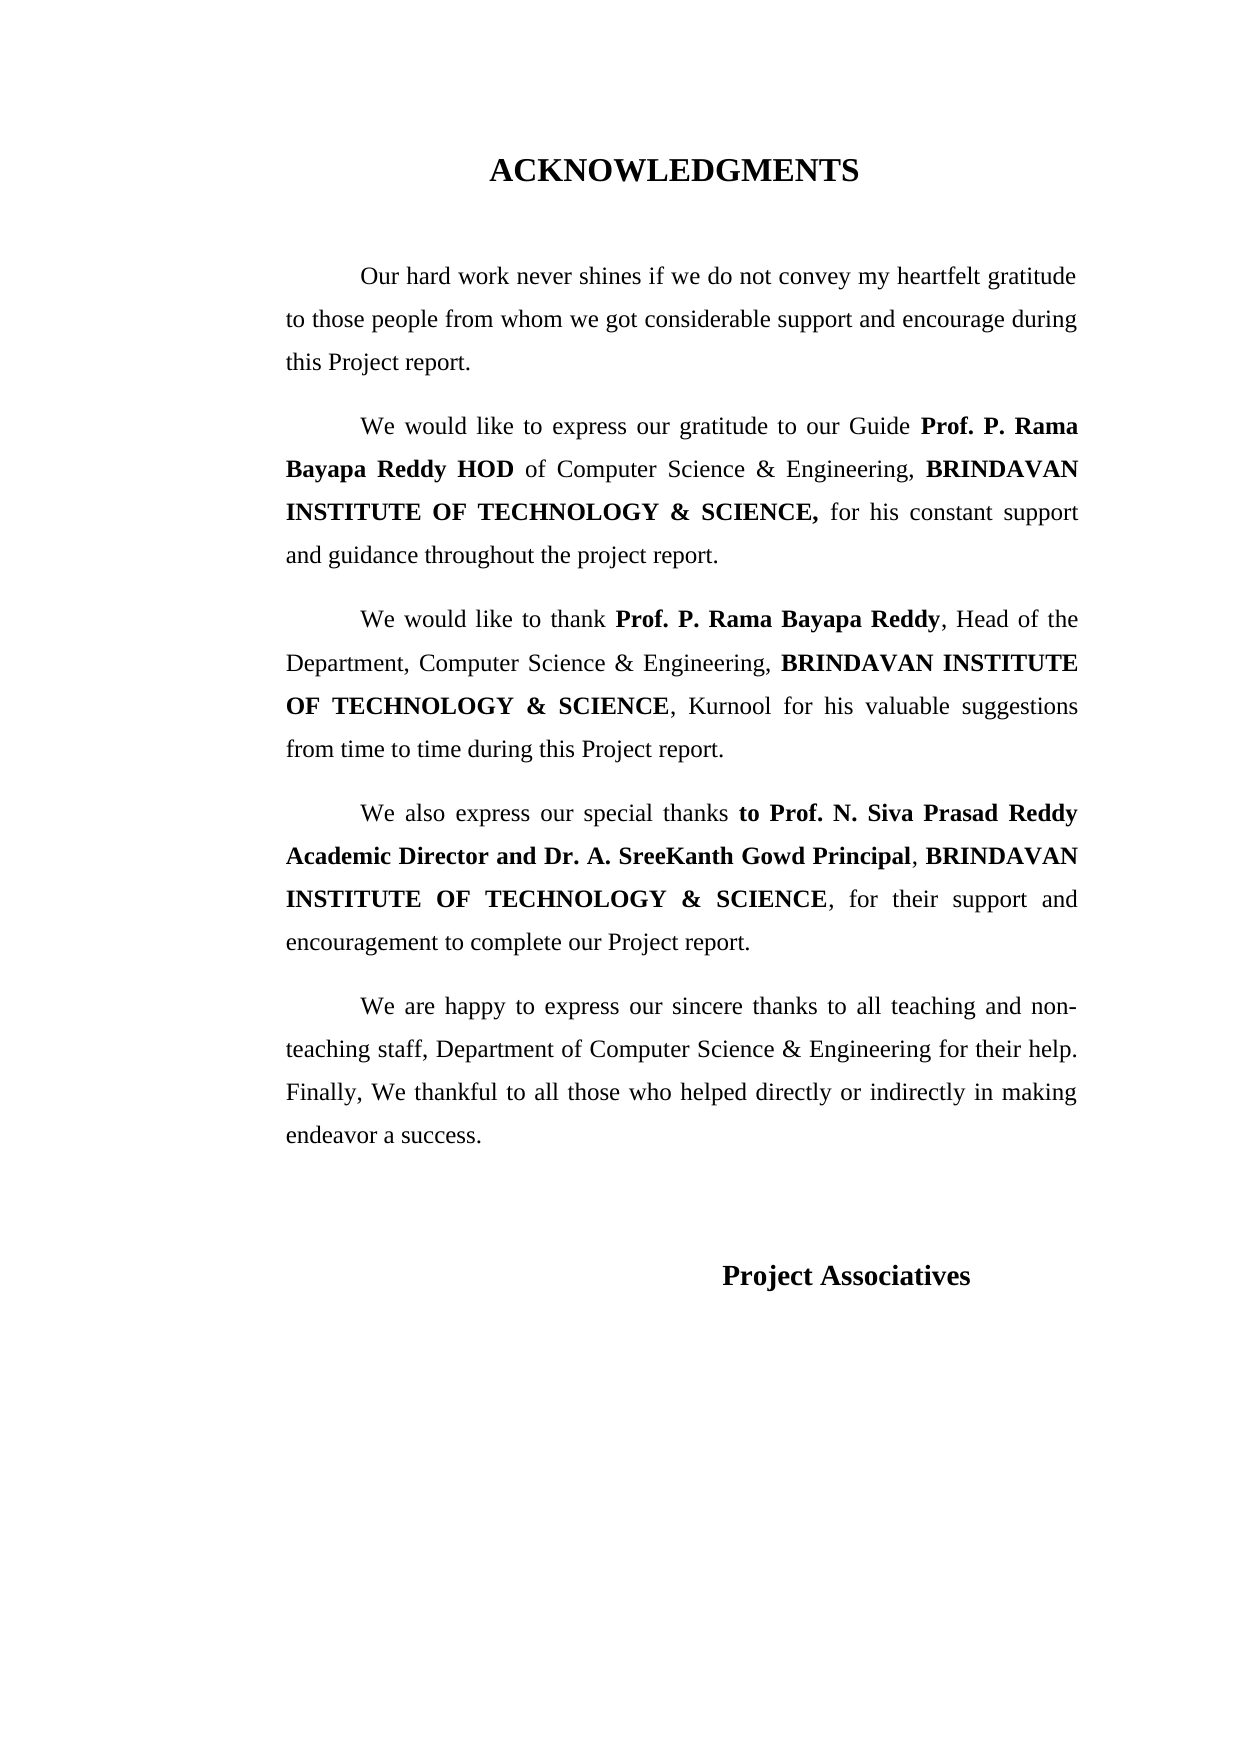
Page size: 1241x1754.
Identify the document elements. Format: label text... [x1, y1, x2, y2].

subtitle ACKNOWLEDGMENTS [309, 150, 1039, 188]
text We also express our special thanks to Prof. N. Siva Prasad Reddy Academic Director and Dr. A. SreeKanth Gowd Principal, BRINDAVAN INSTITUTE OF TECHNOLOGY & SCIENCE, for their support and encouragement to complete our Project report. [286, 798, 1078, 956]
text We would like to thank Prof. P. Rama Bayapa Reddy, Head of the Department, Computer Science & Engineering, BRINDAVAN INSTITUTE OF TECHNOLOGY & SCIENCE, Kurnool for his valuable suggestions from time to time during this Project report. [286, 604, 1079, 763]
text Our hard work never shines if we do not convey my heartfelt gratitude to those people from whom we got considerable support and encourage during this Project report. [286, 261, 1078, 376]
subtitle Project Associatives [282, 1258, 971, 1291]
text We would like to express our gratitude to our Guide Prof. P. Rama Bayapa Reddy HOD of Computer Science & Engineering, BRINDAVAN INSTITUTE OF TECHNOLOGY & SCIENCE, for his constant support and guidance throughout the project report. [286, 411, 1078, 569]
text We are happy to express our sincere thanks to all teaching and non-teaching staff, Department of Computer Science & Engineering for their help. Finally, We thankful to all those who helped directly or indirectly in making endeavor a success. [286, 991, 1078, 1149]
